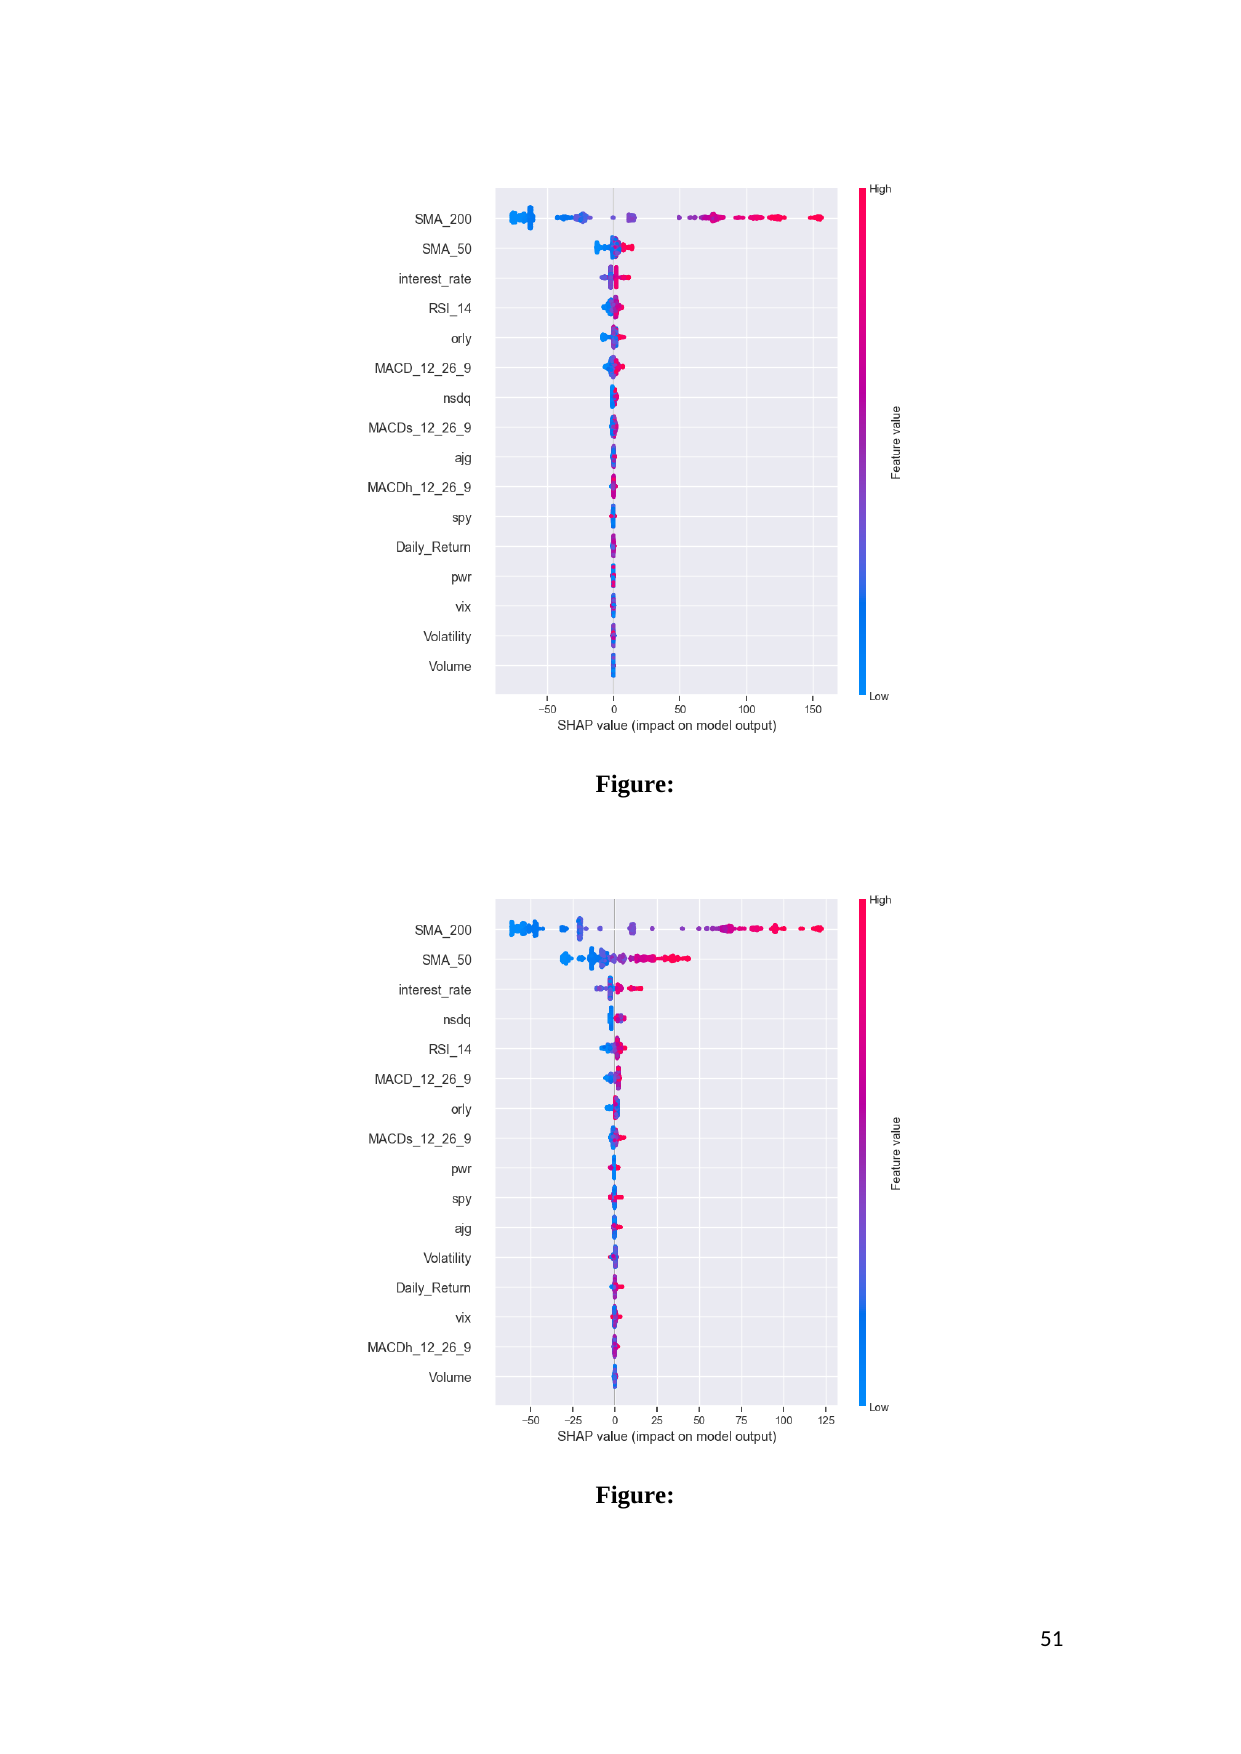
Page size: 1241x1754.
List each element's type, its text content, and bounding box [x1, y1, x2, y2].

text Figure: [207, 769, 1063, 798]
text Figure: [207, 1480, 1063, 1509]
picture [361, 888, 909, 1450]
picture [361, 177, 909, 739]
